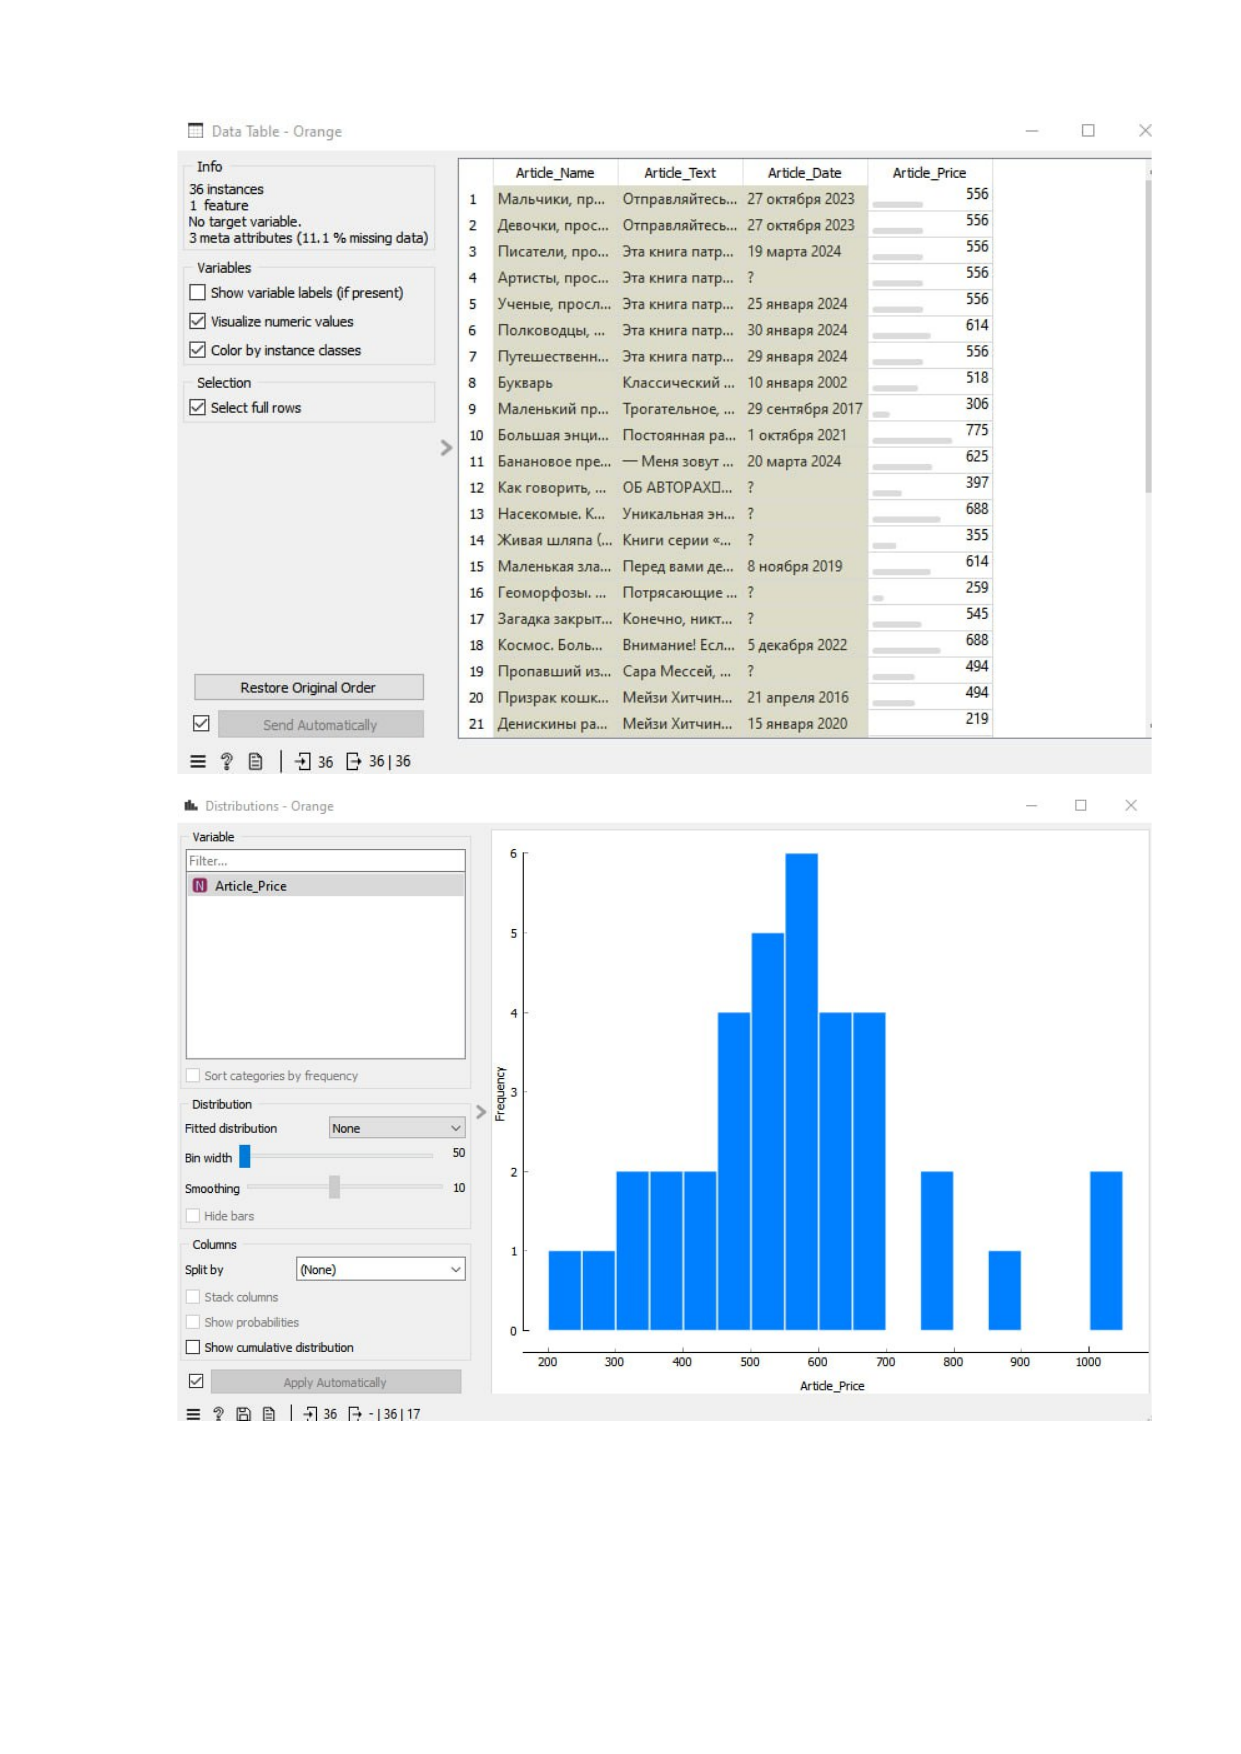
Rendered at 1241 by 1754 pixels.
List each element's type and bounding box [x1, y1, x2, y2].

picture [177, 118, 1152, 774]
picture [177, 792, 1152, 1421]
